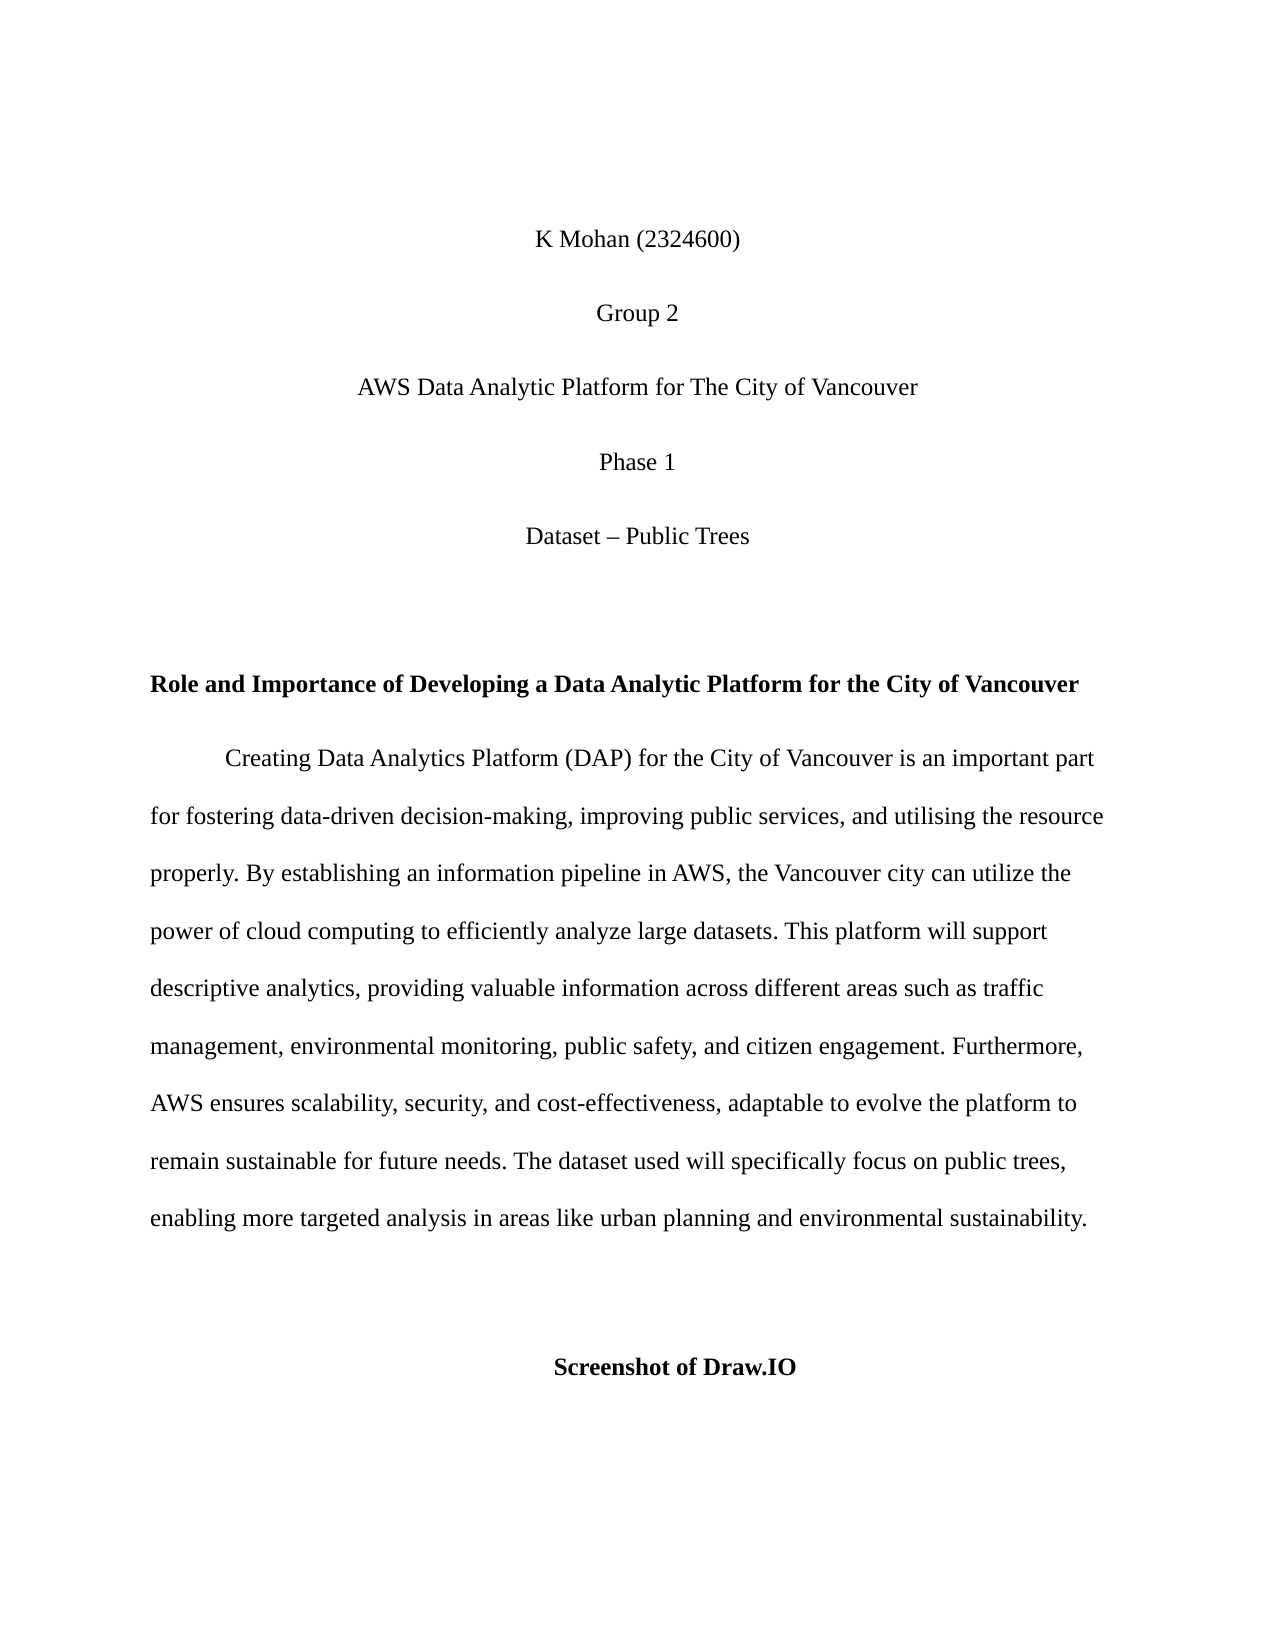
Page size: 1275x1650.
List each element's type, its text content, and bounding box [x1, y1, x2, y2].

text Creating Data Analytics Platform (DAP) for the City of Vancouver is an important part for fostering data-driven decision-making, improving public services, and utilising the resource properly. By establishing an information pipeline in AWS, the Vancouver city can utilize the power of cloud computing to efficiently analyze large datasets. This platform will support descriptive analytics, providing valuable information across different areas such as traffic management, environmental monitoring, public safety, and citizen engagement. Furthermore, AWS ensures scalability, security, and cost-effectiveness, adaptable to evolve the platform to remain sustainable for future needs. The dataset used will specifically focus on public trees, enabling more targeted analysis in areas like urban planning and environmental sustainability. [150, 743, 1125, 1232]
text Phase 1 [150, 447, 1125, 475]
text Group 2 [150, 298, 1125, 327]
text Role and Importance of Developing a Data Analytic Platform for the City of Vancouver [150, 669, 1125, 698]
text Screenshot of Draw.IO [150, 1352, 1125, 1380]
text AWS Data Analytic Platform for The City of Vancouver [150, 372, 1125, 401]
text Dataset – Public Trees [150, 521, 1125, 549]
text K Mohan (2324600) [150, 224, 1125, 253]
